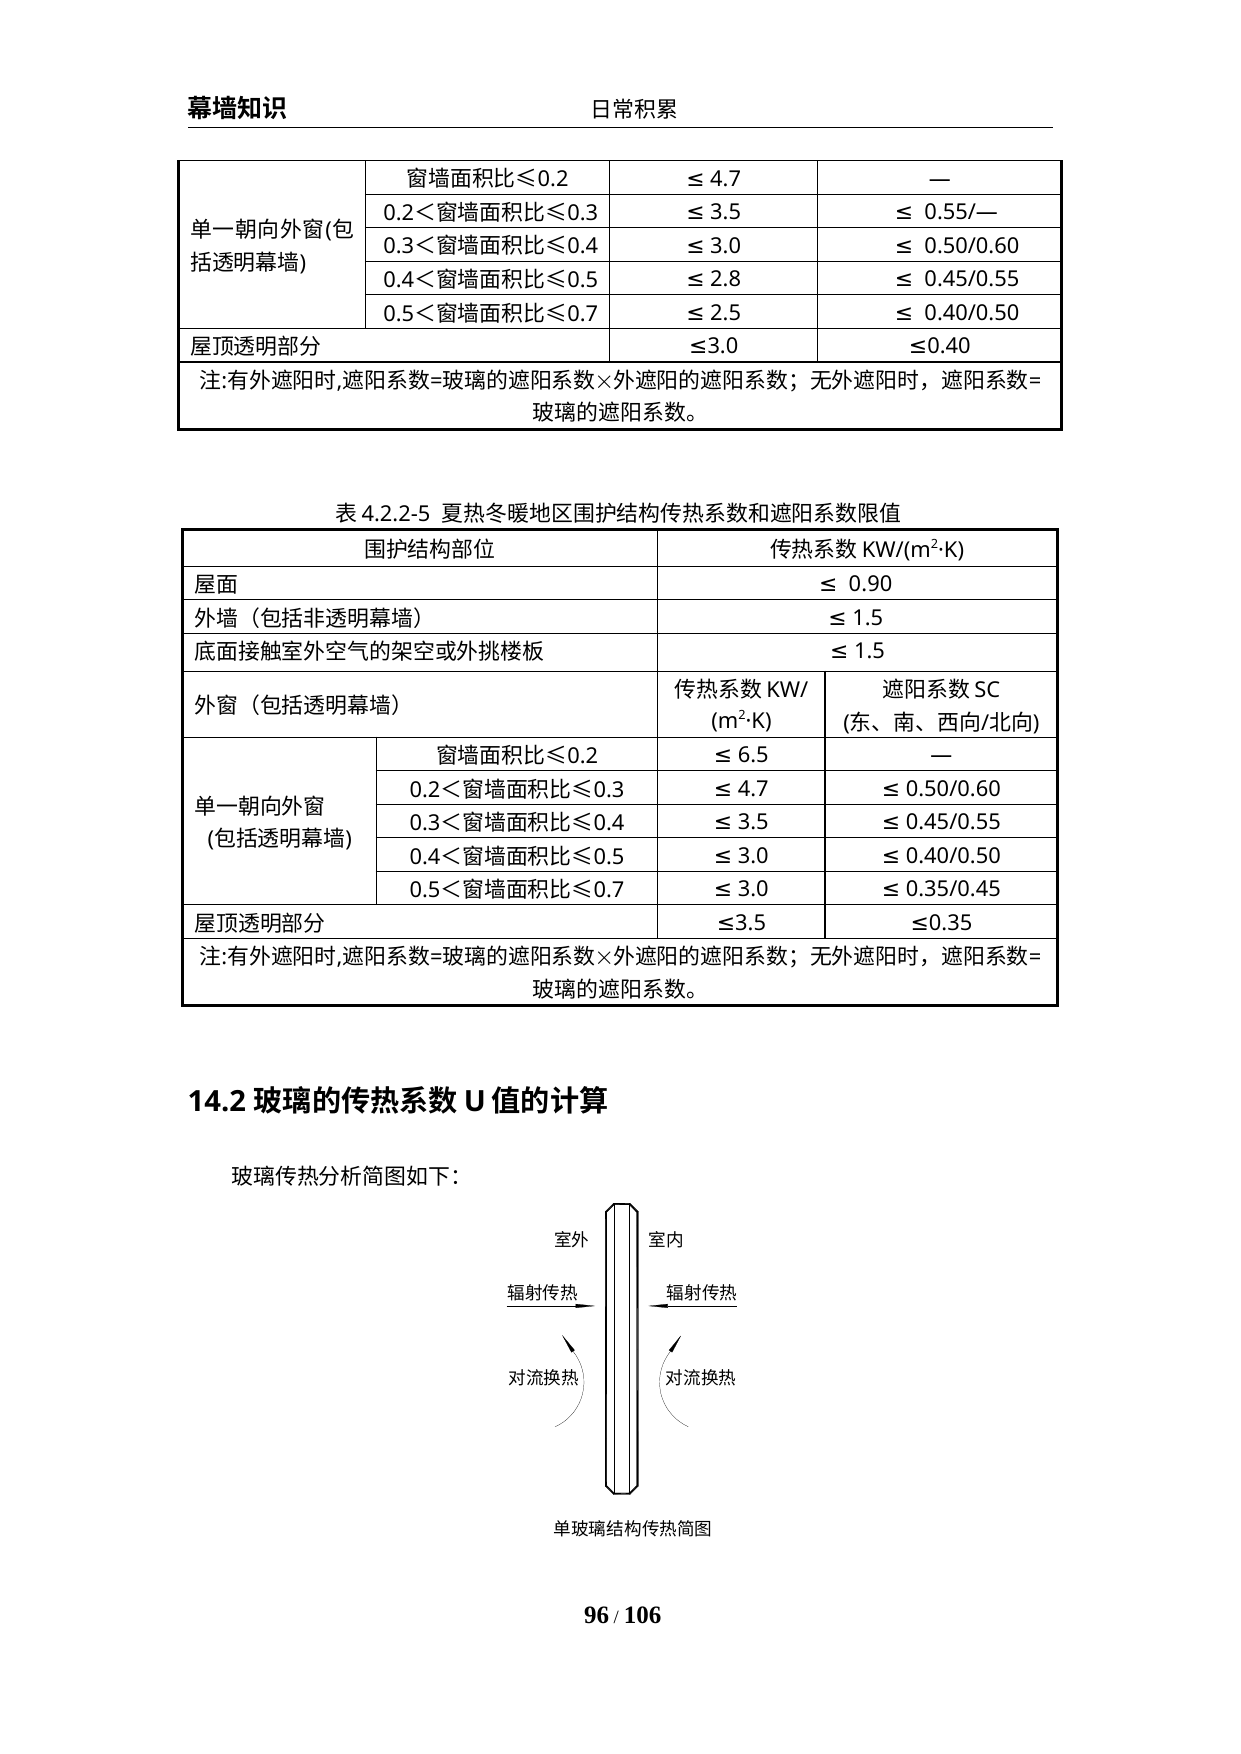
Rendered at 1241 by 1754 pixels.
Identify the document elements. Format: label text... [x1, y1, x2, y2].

table_header 传热系数KW/(m2·K) [658, 531, 1056, 566]
table_cell 遮阳系数SC (东、南、西向/北向) [826, 672, 1056, 737]
table_cell ≤ 0.55/— [818, 195, 1060, 227]
table_cell 0.3＜窗墙面积比≤0.4 [377, 805, 657, 837]
table_cell 0.3＜窗墙面积比≤0.4 [366, 228, 609, 261]
text 玻璃传热分析简图如下： [187, 1159, 1053, 1191]
table_cell ≤0.35 [826, 905, 1056, 938]
table_cell 单一朝向外窗(包括透明幕墙) [180, 161, 365, 328]
table_cell ≤ 2.8 [610, 262, 817, 294]
table_cell 屋顶透明部分 [180, 329, 609, 361]
table_cell ≤ 0.45/0.55 [826, 805, 1056, 837]
table_cell ≤ 0.45/0.55 [818, 262, 1060, 294]
table_cell ≤ 4.7 [658, 771, 824, 804]
table_cell 注:有外遮阳时,遮阳系数=玻璃的遮阳系数外遮阳的遮阳系数；无外遮阳时，遮阳系数=玻璃的遮阳系数。 [184, 939, 1056, 1004]
table_cell 屋面 [184, 567, 657, 599]
table_cell ≤ 0.35/0.45 [826, 872, 1056, 904]
table_cell 0.5＜窗墙面积比≤0.7 [366, 295, 609, 328]
text 表4.2.2-5 夏热冬暖地区围护结构传热系数和遮阳系数限值 [187, 496, 1049, 528]
table_cell — [818, 161, 1060, 194]
table_cell ≤3.5 [658, 905, 824, 938]
table_cell ≤3.0 [610, 329, 817, 361]
table_cell ≤ 0.90 [658, 567, 1056, 599]
table_cell 外墙（包括非透明幕墙） [184, 600, 657, 633]
table_cell 0.4＜窗墙面积比≤0.5 [366, 262, 609, 294]
table_cell ≤ 0.50/0.60 [826, 771, 1056, 804]
table_cell ≤ 1.5 [658, 634, 1056, 671]
table_cell 0.5＜窗墙面积比≤0.7 [377, 872, 657, 904]
table_cell 0.2＜窗墙面积比≤0.3 [377, 771, 657, 804]
table_cell ≤ 0.50/0.60 [818, 228, 1060, 261]
table_cell ≤ 6.5 [658, 738, 824, 770]
table_cell ≤ 3.5 [610, 195, 817, 227]
table_cell 传热系数KW/(m2·K) [658, 672, 824, 737]
table_cell 外窗（包括透明幕墙） [184, 672, 657, 737]
table_cell 窗墙面积比≤0.2 [366, 161, 609, 194]
table_cell ≤ 4.7 [610, 161, 817, 194]
table_cell 单一朝向外窗 (包括透明幕墙) [184, 738, 376, 904]
table_cell ≤ 2.5 [610, 295, 817, 328]
table_cell 底面接触室外空气的架空或外挑楼板 [184, 634, 657, 671]
table_cell ≤ 0.40/0.50 [826, 838, 1056, 871]
table_cell ≤ 3.0 [658, 838, 824, 871]
table_cell 窗墙面积比≤0.2 [377, 738, 657, 770]
table_cell ≤ 0.40/0.50 [818, 295, 1060, 328]
table_cell ≤ 3.0 [610, 228, 817, 261]
table_cell 0.2＜窗墙面积比≤0.3 [366, 195, 609, 227]
table_cell — [826, 738, 1056, 770]
table_cell ≤ 3.0 [658, 872, 824, 904]
table_cell ≤0.40 [818, 329, 1060, 361]
table_cell ≤ 1.5 [658, 600, 1056, 633]
subtitle 14.2 玻璃的传热系数U值的计算 [187, 1067, 1053, 1132]
table_cell 0.4＜窗墙面积比≤0.5 [377, 838, 657, 871]
table_cell 注:有外遮阳时,遮阳系数=玻璃的遮阳系数外遮阳的遮阳系数；无外遮阳时，遮阳系数=玻璃的遮阳系数。 [180, 363, 1060, 427]
table_header 围护结构部位 [184, 531, 657, 566]
table_cell 屋顶透明部分 [184, 905, 657, 938]
table_cell ≤ 3.5 [658, 805, 824, 837]
